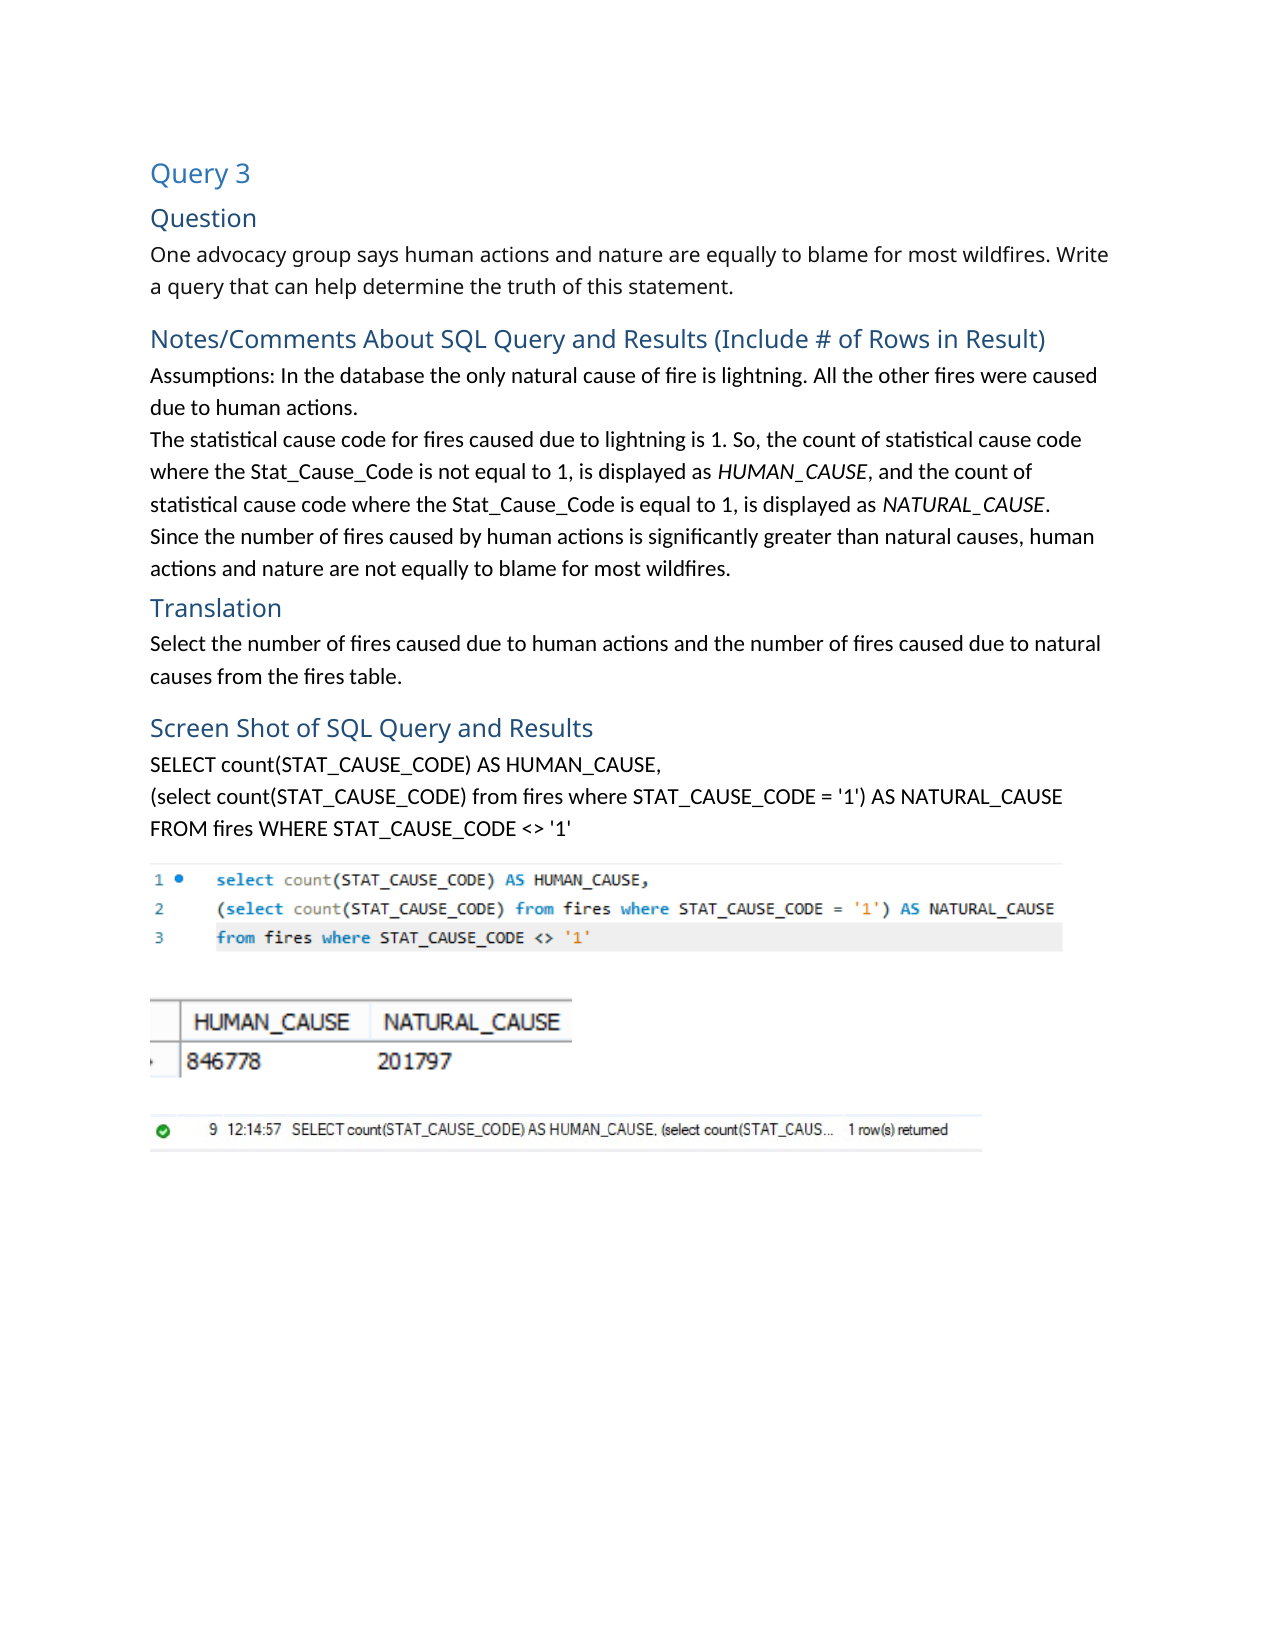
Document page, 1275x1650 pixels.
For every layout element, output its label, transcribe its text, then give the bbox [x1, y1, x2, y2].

text Select the number of fires caused due to human actions and the number of fires caused due to natural causes from the fires table. [150, 629, 1125, 690]
subtitle Notes/Comments About SQL Query and Results (Include # of Rows in Result) [150, 322, 1125, 356]
text Since the number of fires caused by human actions is significantly greater than natural causes, human actions and nature are not equally to blame for most wildfires. [150, 522, 1125, 582]
picture [150, 1114, 982, 1152]
subtitle Query 3 [150, 154, 1125, 191]
picture [150, 997, 572, 1111]
text (select count(STAT_CAUSE_CODE) from fires where STAT_CAUSE_CODE = '1') AS NATURAL_CAUSE [150, 782, 1125, 810]
picture [150, 863, 1063, 960]
text One advocacy group says human actions and nature are equally to blame for most wildfires. Write a query that can help determine the truth of this statement. [150, 240, 1125, 301]
text Assumptions: In the database the only natural cause of fire is lightning. All the other fires were caused due to human actions. [150, 361, 1125, 421]
text The statistical cause code for fires caused due to lightning is 1. So, the count of statistical cause code where the Stat_Cause_Code is not equal to 1, is displayed as HUMAN_CAUSE, and the count of statistical cause code where the Stat_Cause_Code is equal to 1, is displayed as NATURAL_CAUSE. [150, 425, 1125, 518]
subtitle Translation [150, 590, 1125, 624]
text SELECT count(STAT_CAUSE_CODE) AS HUMAN_CAUSE, [150, 750, 1125, 778]
text FROM fires WHERE STAT_CAUSE_CODE <> '1' [150, 814, 1125, 842]
subtitle Screen Shot of SQL Query and Results [150, 711, 1125, 745]
subtitle Question [150, 201, 1125, 235]
